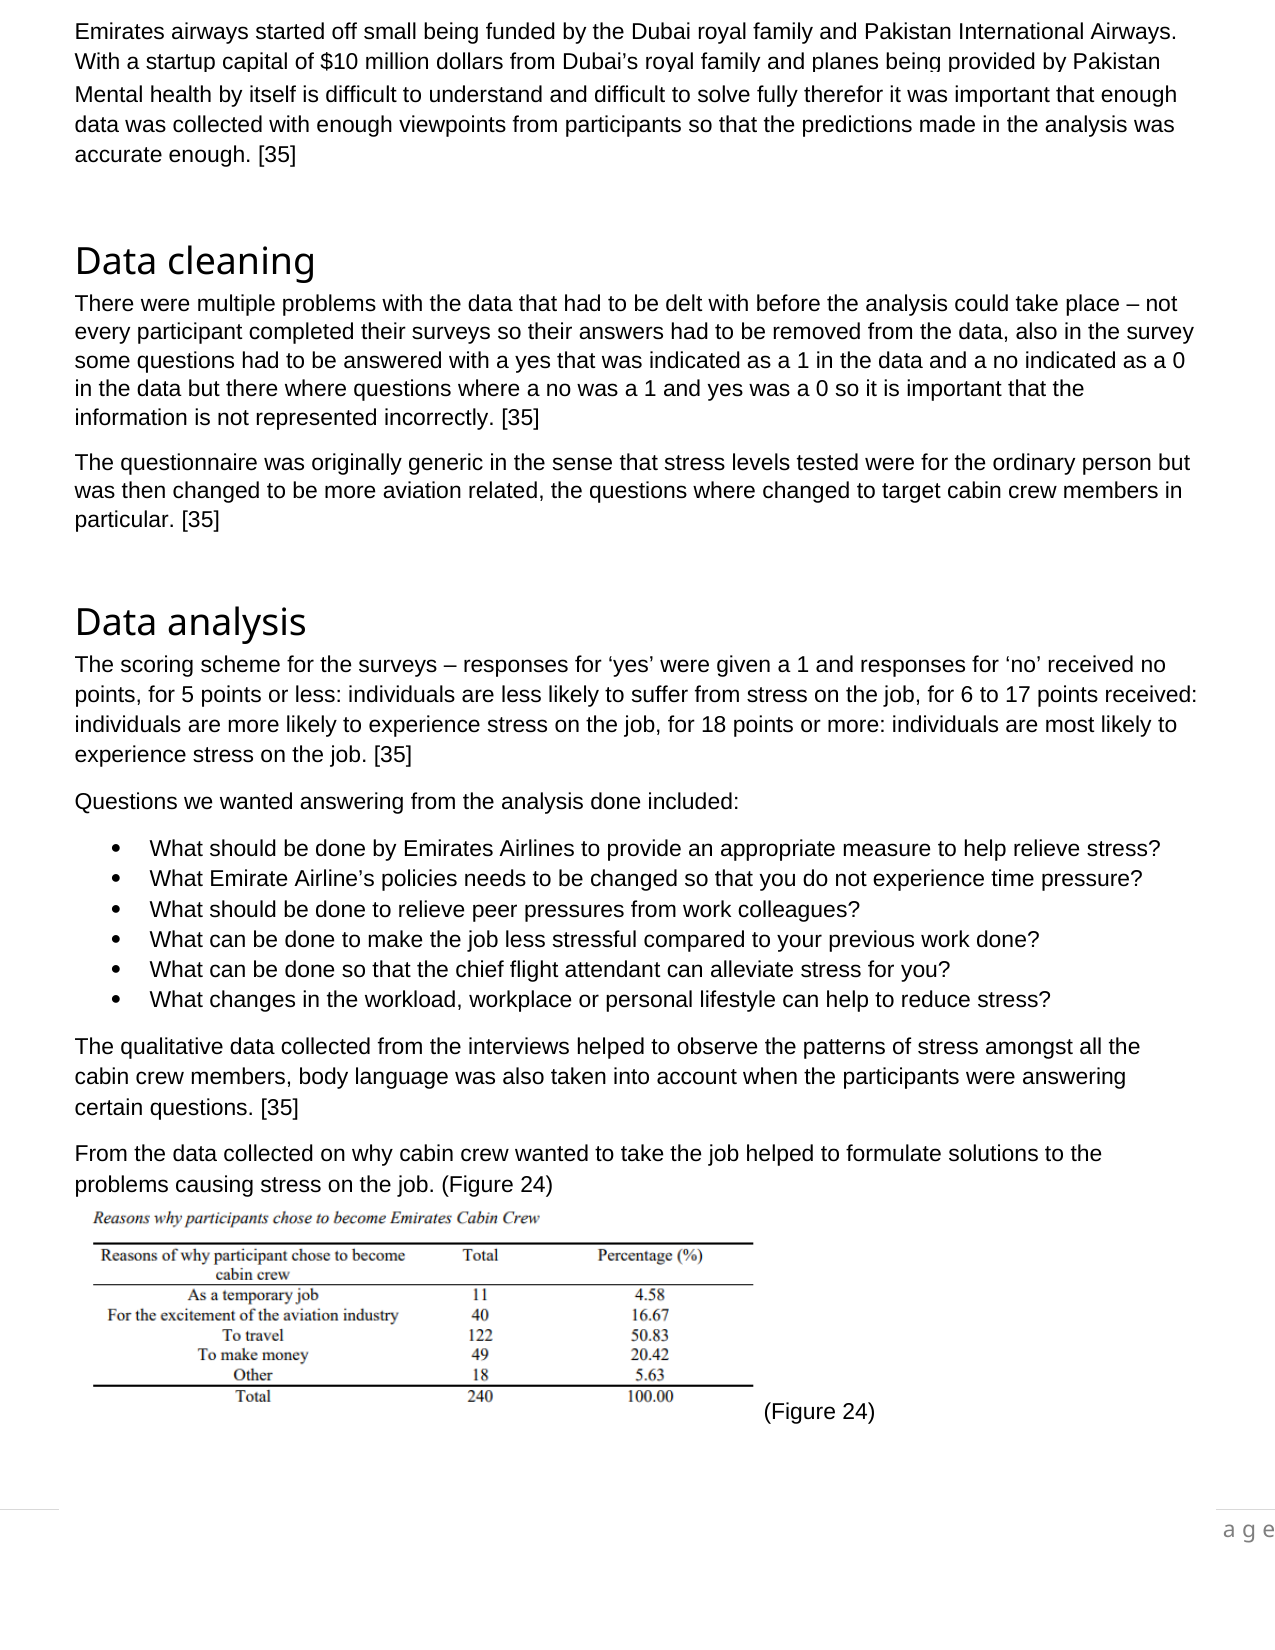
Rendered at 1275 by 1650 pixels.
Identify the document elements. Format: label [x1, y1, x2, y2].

picture [74, 1201, 764, 1420]
